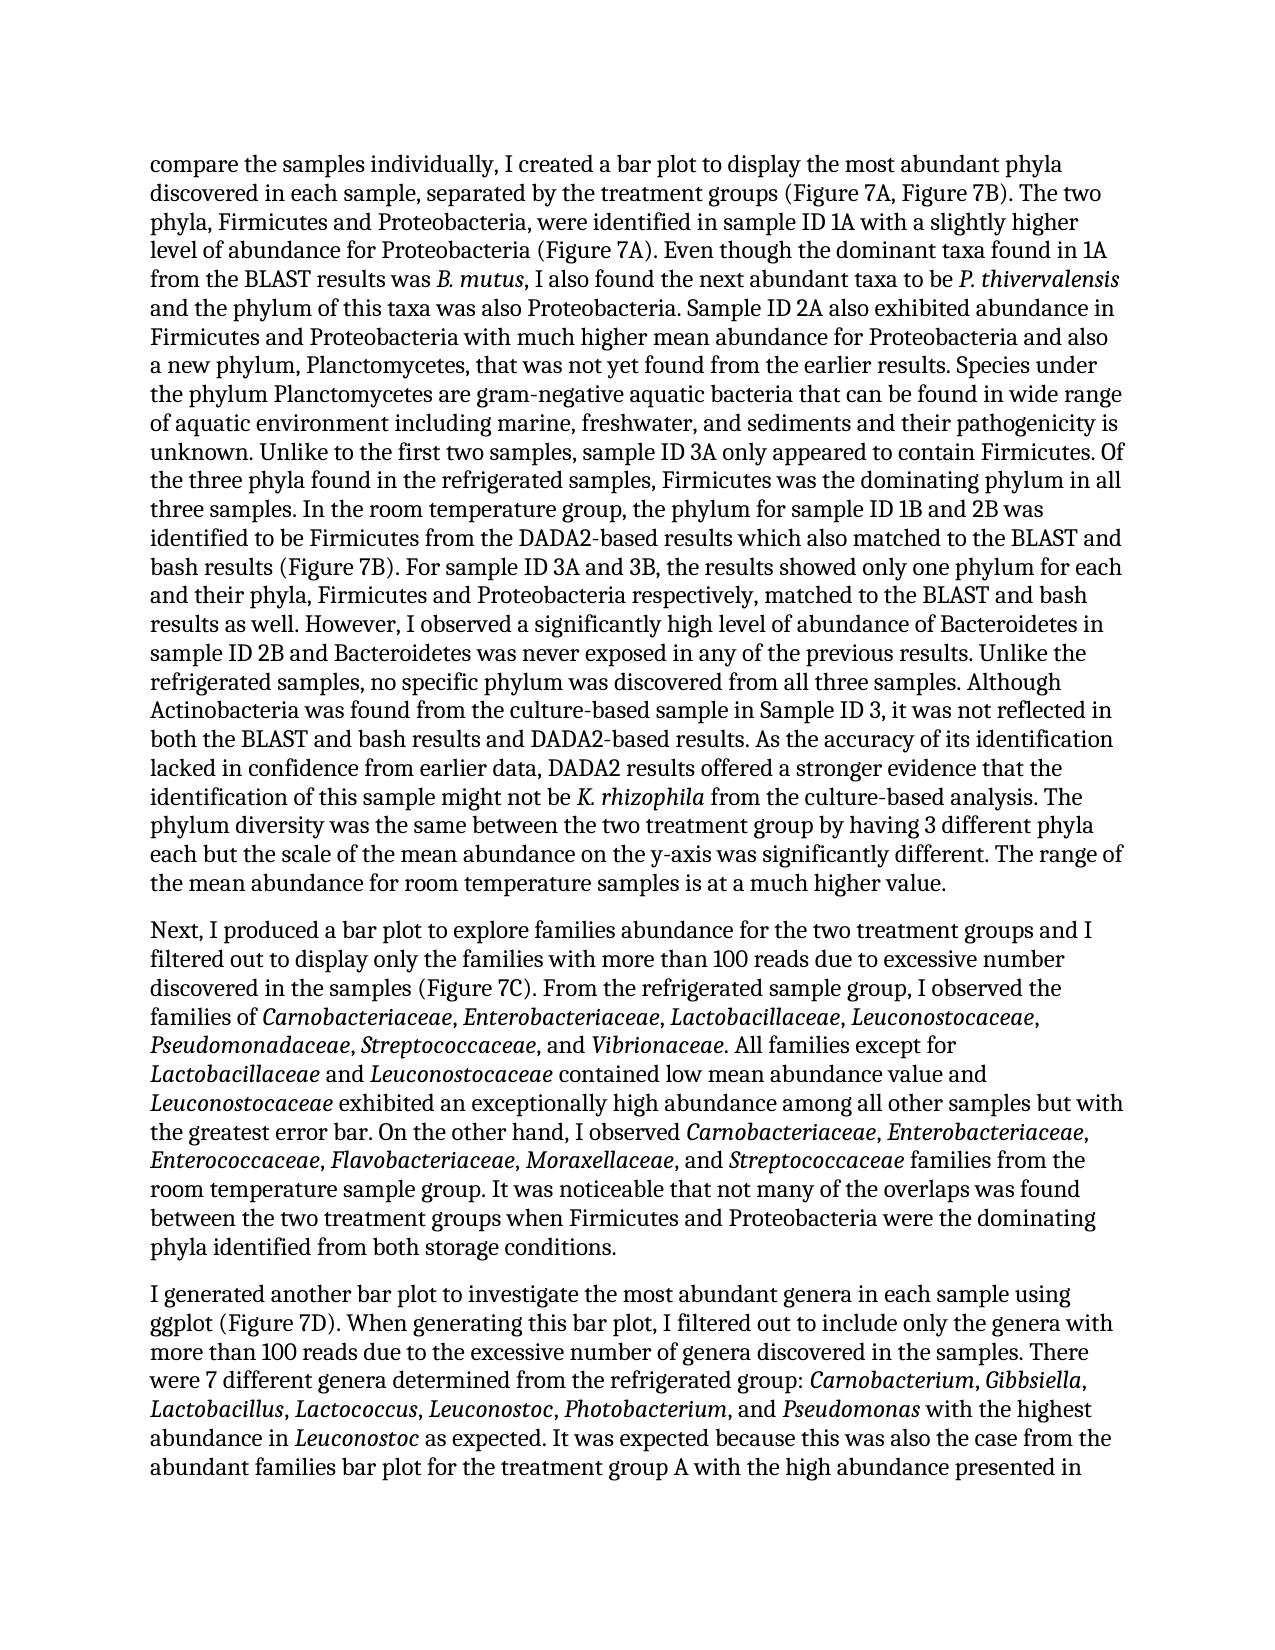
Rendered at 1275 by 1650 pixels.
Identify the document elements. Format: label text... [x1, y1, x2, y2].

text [150, 150, 1125, 897]
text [150, 1280, 1125, 1481]
text Next, I produced a bar plot to explore families abundance for the two treatment groups and I filtered out to display only the families with more than 100 reads due to excessive number discovered in the samples (Figure 7C). From the refrigerated sample group, I observed the families of Carnobacteriaceae, Enterobacteriaceae, Lactobacillaceae, Leuconostocaceae, Pseudomonadaceae, Streptococcaceae, and Vibrionaceae. All families except for Lactobacillaceae and Leuconostocaceae contained low mean abundance value and Leuconostocaceae exhibited an exceptionally high abundance among all other samples but with the greatest error bar. On the other hand, I observed Carnobacteriaceae, Enterobacteriaceae, Enterococcaceae, Flavobacteriaceae, Moraxellaceae, and Streptococcaceae families from the room temperature sample group. It was noticeable that not many of the overlaps was found between the two treatment groups when Firmicutes and Proteobacteria were the dominating phyla identified from both storage conditions. [150, 916, 1125, 1261]
